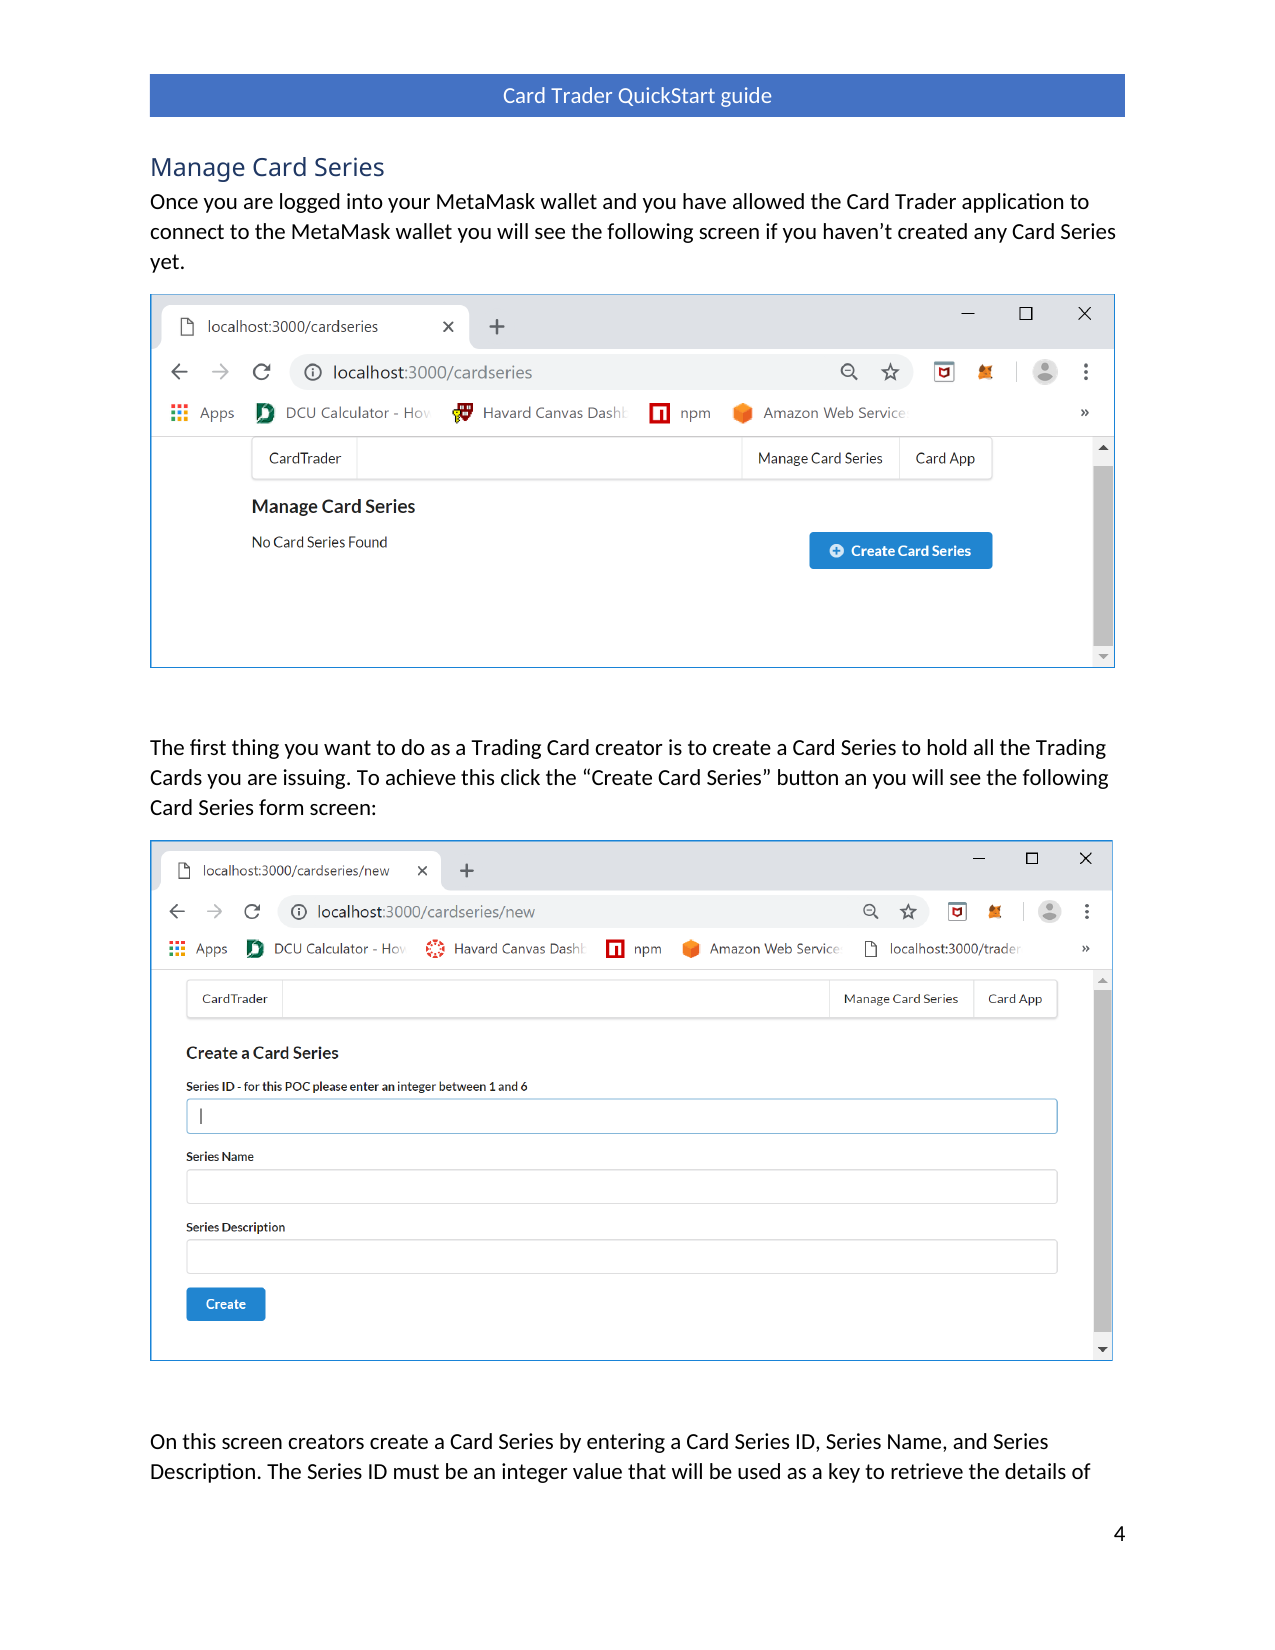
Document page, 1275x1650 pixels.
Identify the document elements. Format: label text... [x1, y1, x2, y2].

picture [150, 840, 1113, 1361]
subtitle Manage Card Series [150, 150, 1125, 184]
text Once you are logged into your MetaMask wallet and you have allowed the Card Trader application to connect to the MetaMask wallet you will see the following screen if you haven’t created any Card Series yet. [150, 187, 1125, 275]
picture [150, 294, 1115, 668]
text The first thing you want to do as a Trading Card creator is to create a Card Series to hold all the Trading Cards you are issuing. To achieve this click the “Create Card Series” button an you will see the following Card Series form screen: [150, 733, 1125, 822]
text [150, 1427, 1125, 1485]
